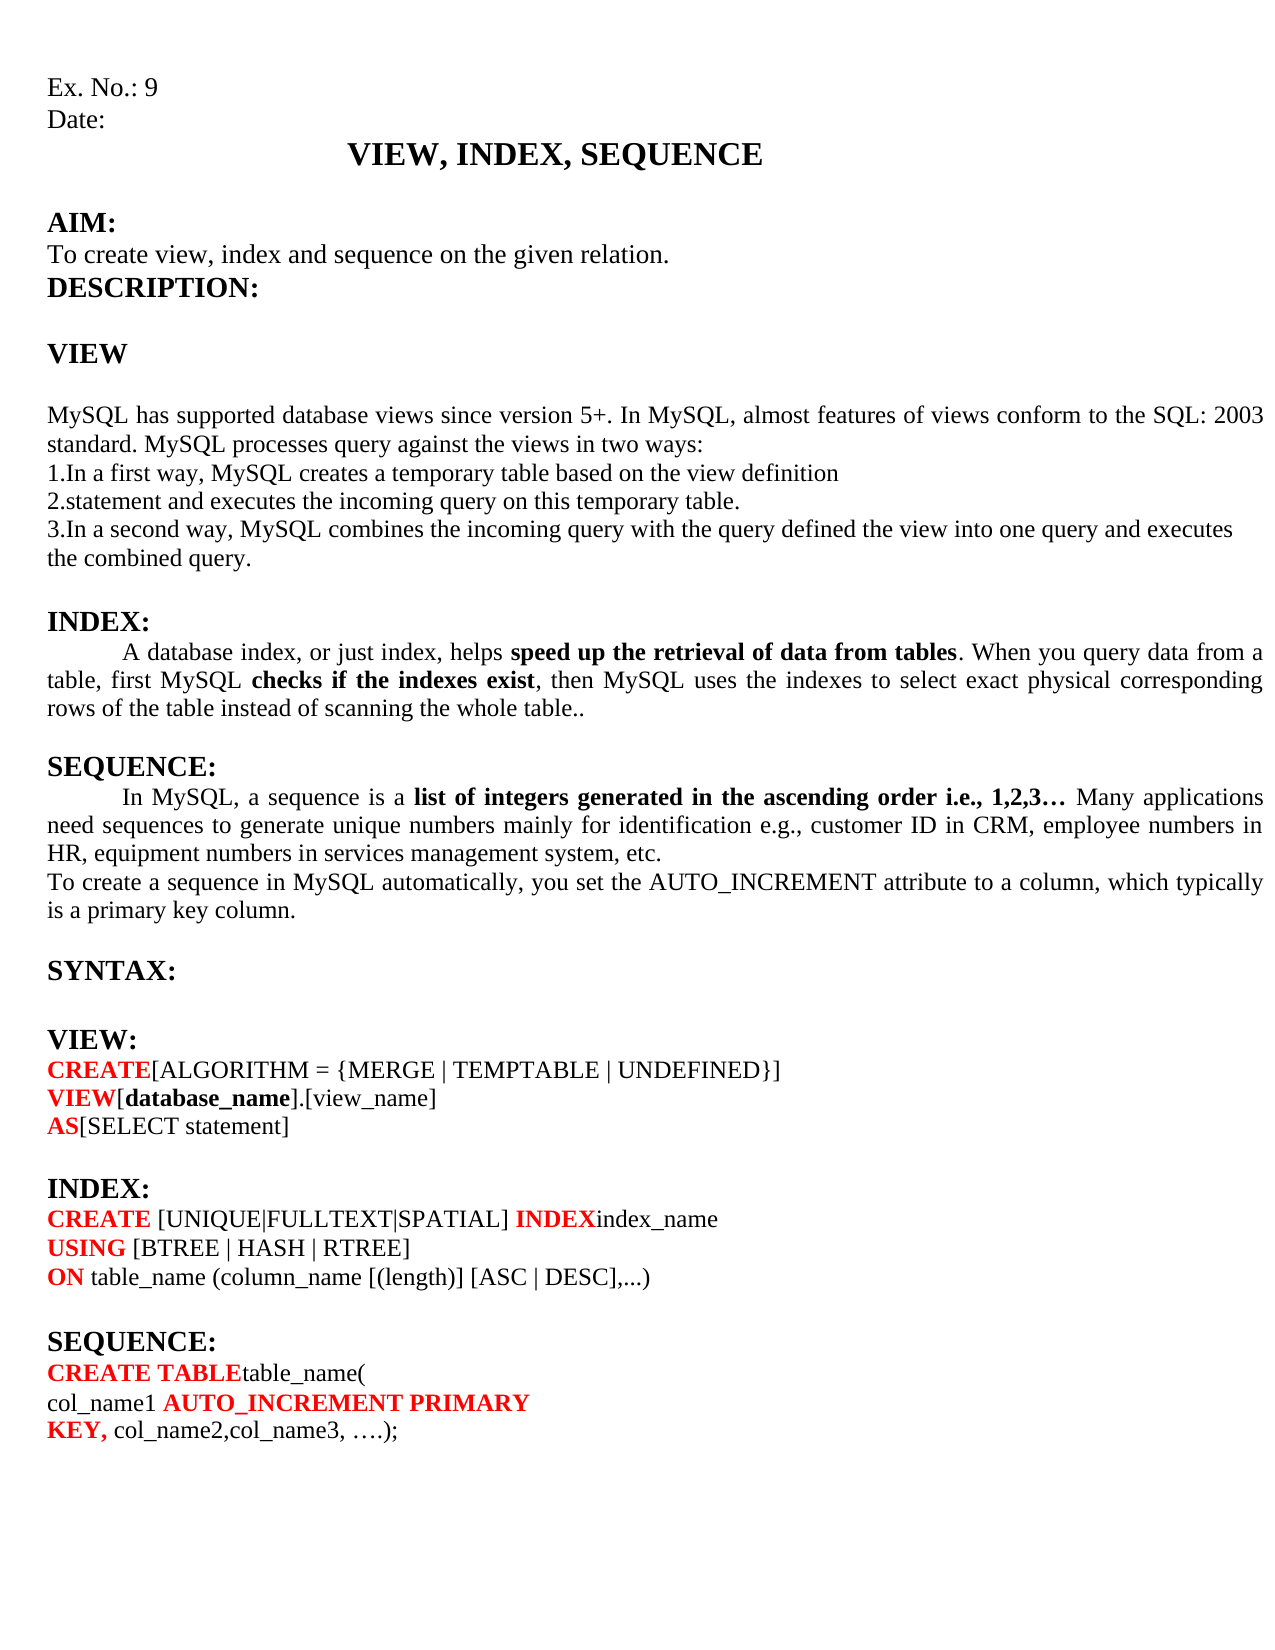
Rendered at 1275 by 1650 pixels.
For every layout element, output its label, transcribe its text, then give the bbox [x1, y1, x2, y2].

text SEQUENCE: [47, 1324, 1266, 1358]
text CREATE TABLEtable_name( [47, 1358, 1266, 1387]
text 2.statement and executes the incoming query on this temporary table. [47, 487, 1266, 515]
text Date: [47, 103, 1266, 134]
text INDEX: [47, 604, 1266, 638]
text To create view, index and sequence on the given relation. [47, 238, 1266, 270]
text SYNTAX: [47, 953, 1266, 987]
text DESCRIPTION: [47, 270, 1266, 303]
text VIEW[database_name].[view_name] [47, 1084, 1057, 1112]
text ON table_name (column_name [(length)] [ASC | DESC],...) [47, 1262, 1266, 1291]
text USING [BTREE | HASH | RTREE] [47, 1233, 1266, 1262]
text 3.In a second way, MySQL combines the incoming query with the query defined the view into one query and executes the combined query. [47, 515, 1266, 572]
text 1.In a first way, MySQL creates a temporary table based on the view definition [47, 458, 1266, 487]
text CREATE [UNIQUE|FULLTEXT|SPATIAL] INDEXindex_name [47, 1204, 1266, 1233]
text VIEW [47, 336, 1266, 369]
text To create a sequence in MySQL automatically, you set the AUTO_INCREMENT attribute to a column, which typically is a primary key column. [47, 867, 1266, 924]
text In MySQL, a sequence is a list of integers generated in the ascending order i.e., 1,2,3… Many applications need sequences to generate unique numbers mainly for identification e.g., customer ID in CRM, employee numbers in HR, equipment numbers in services management system, etc. [47, 783, 1263, 867]
text AS[SELECT statement] [47, 1112, 1057, 1140]
text col_name1 AUTO_INCREMENT PRIMARY [47, 1388, 1266, 1416]
text VIEW: [47, 1022, 1266, 1056]
text CREATE[ALGORITHM = {MERGE | TEMPTABLE | UNDEFINED}] [47, 1056, 1266, 1084]
text MySQL has supported database views since version 5+. In MySQL, almost features of views conform to the SQL: 2003 standard. MySQL processes query against the views in two ways: [47, 402, 1266, 457]
text INDEX: [47, 1171, 1266, 1204]
text A database index, or just index, helps speed up the retrieval of data from tables. When you query data from a table, first MySQL checks if the indexes exist, then MySQL uses the indexes to select exact physical corresponding rows of the table instead of scanning the whole table.. [47, 638, 1263, 722]
text VIEW, INDEX, SEQUENCE [47, 134, 1266, 172]
text SEQUENCE: [47, 749, 1266, 783]
text Ex. No.: 9 [47, 72, 1266, 103]
text KEY, col_name2,col_name3, ….); [47, 1416, 1266, 1444]
text AIM: [47, 206, 1266, 238]
